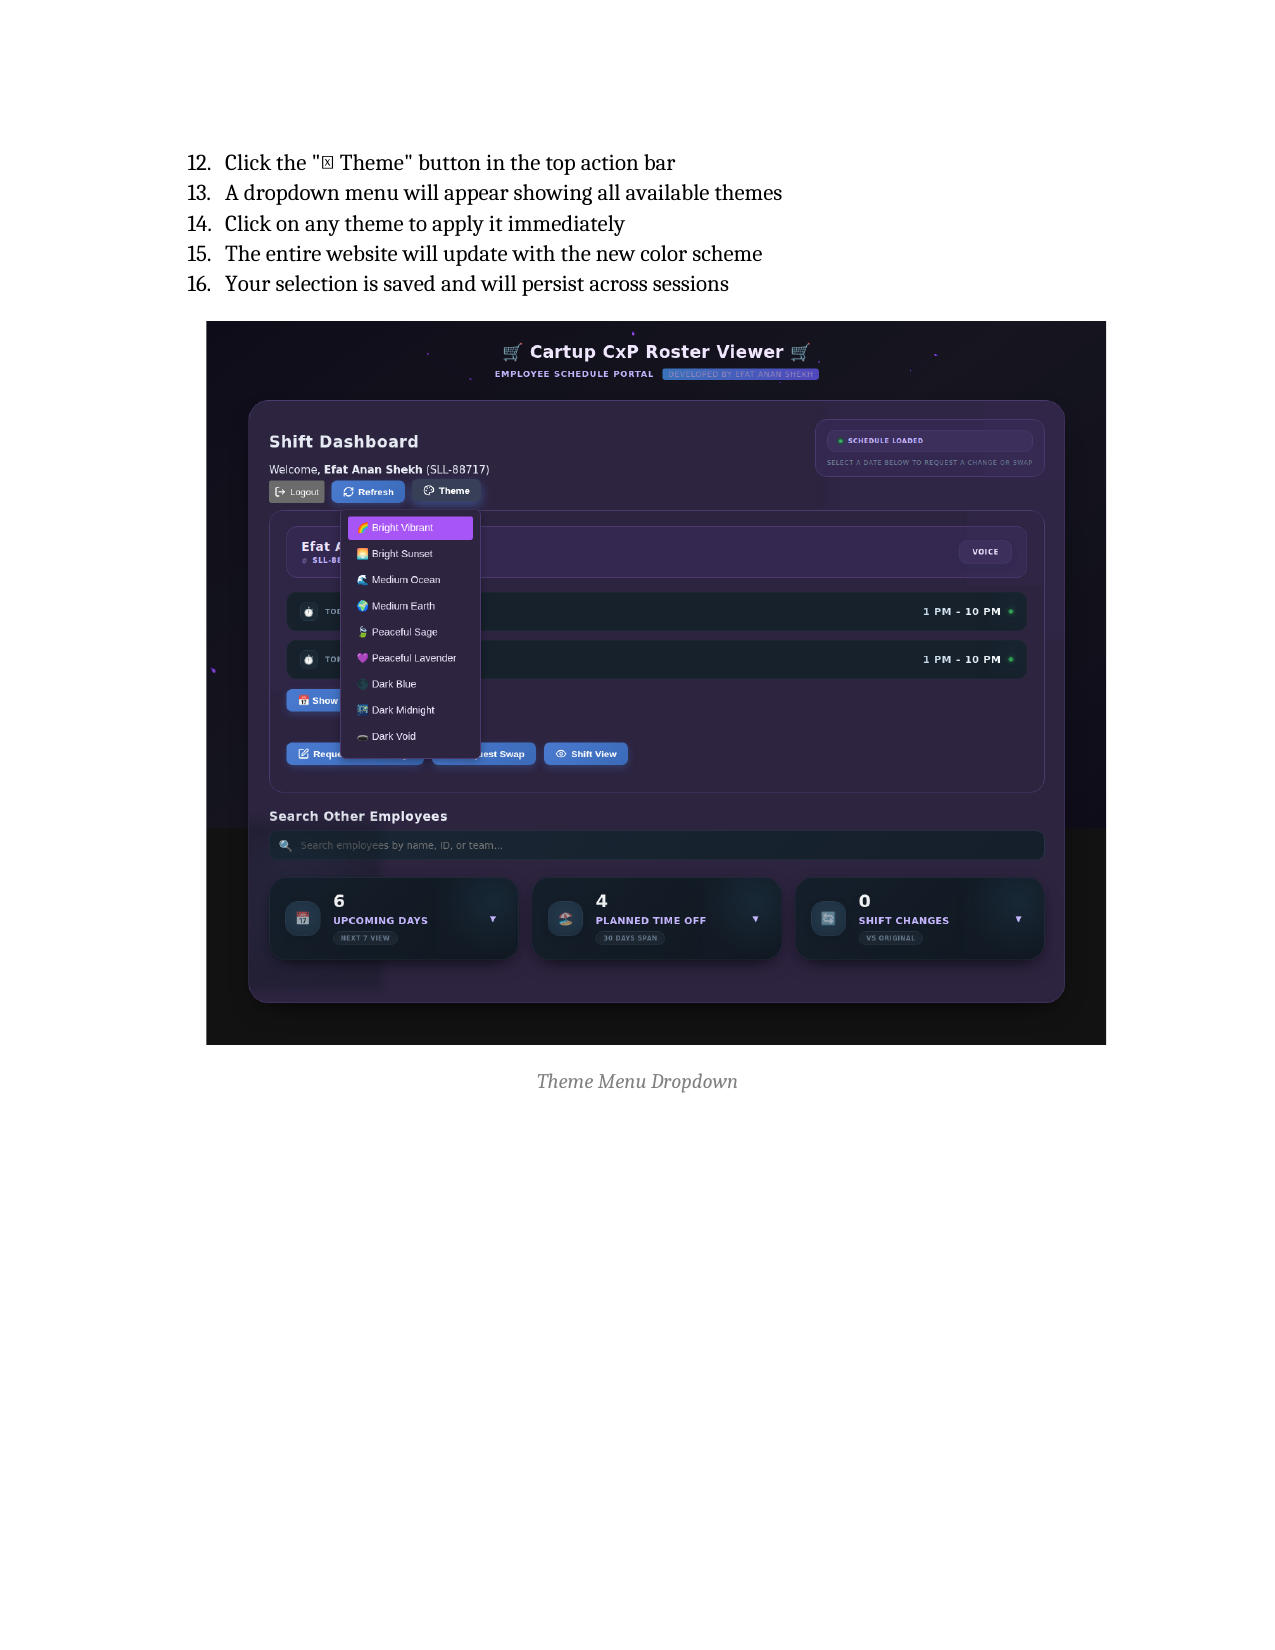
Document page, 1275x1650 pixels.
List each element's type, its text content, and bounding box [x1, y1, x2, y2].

list A dropdown menu will appear showing all available themes [187, 180, 1087, 207]
list Click the "🎨 Theme" button in the top action bar [187, 150, 1087, 176]
text Theme Menu Dropdown [187, 1069, 1087, 1093]
picture [206, 321, 1107, 1045]
list The entire website will update with the new color scheme [187, 241, 1087, 267]
list Your selection is saved and will persist across sessions [187, 271, 1087, 297]
list Click on any theme to apply it immediately [187, 210, 1087, 237]
